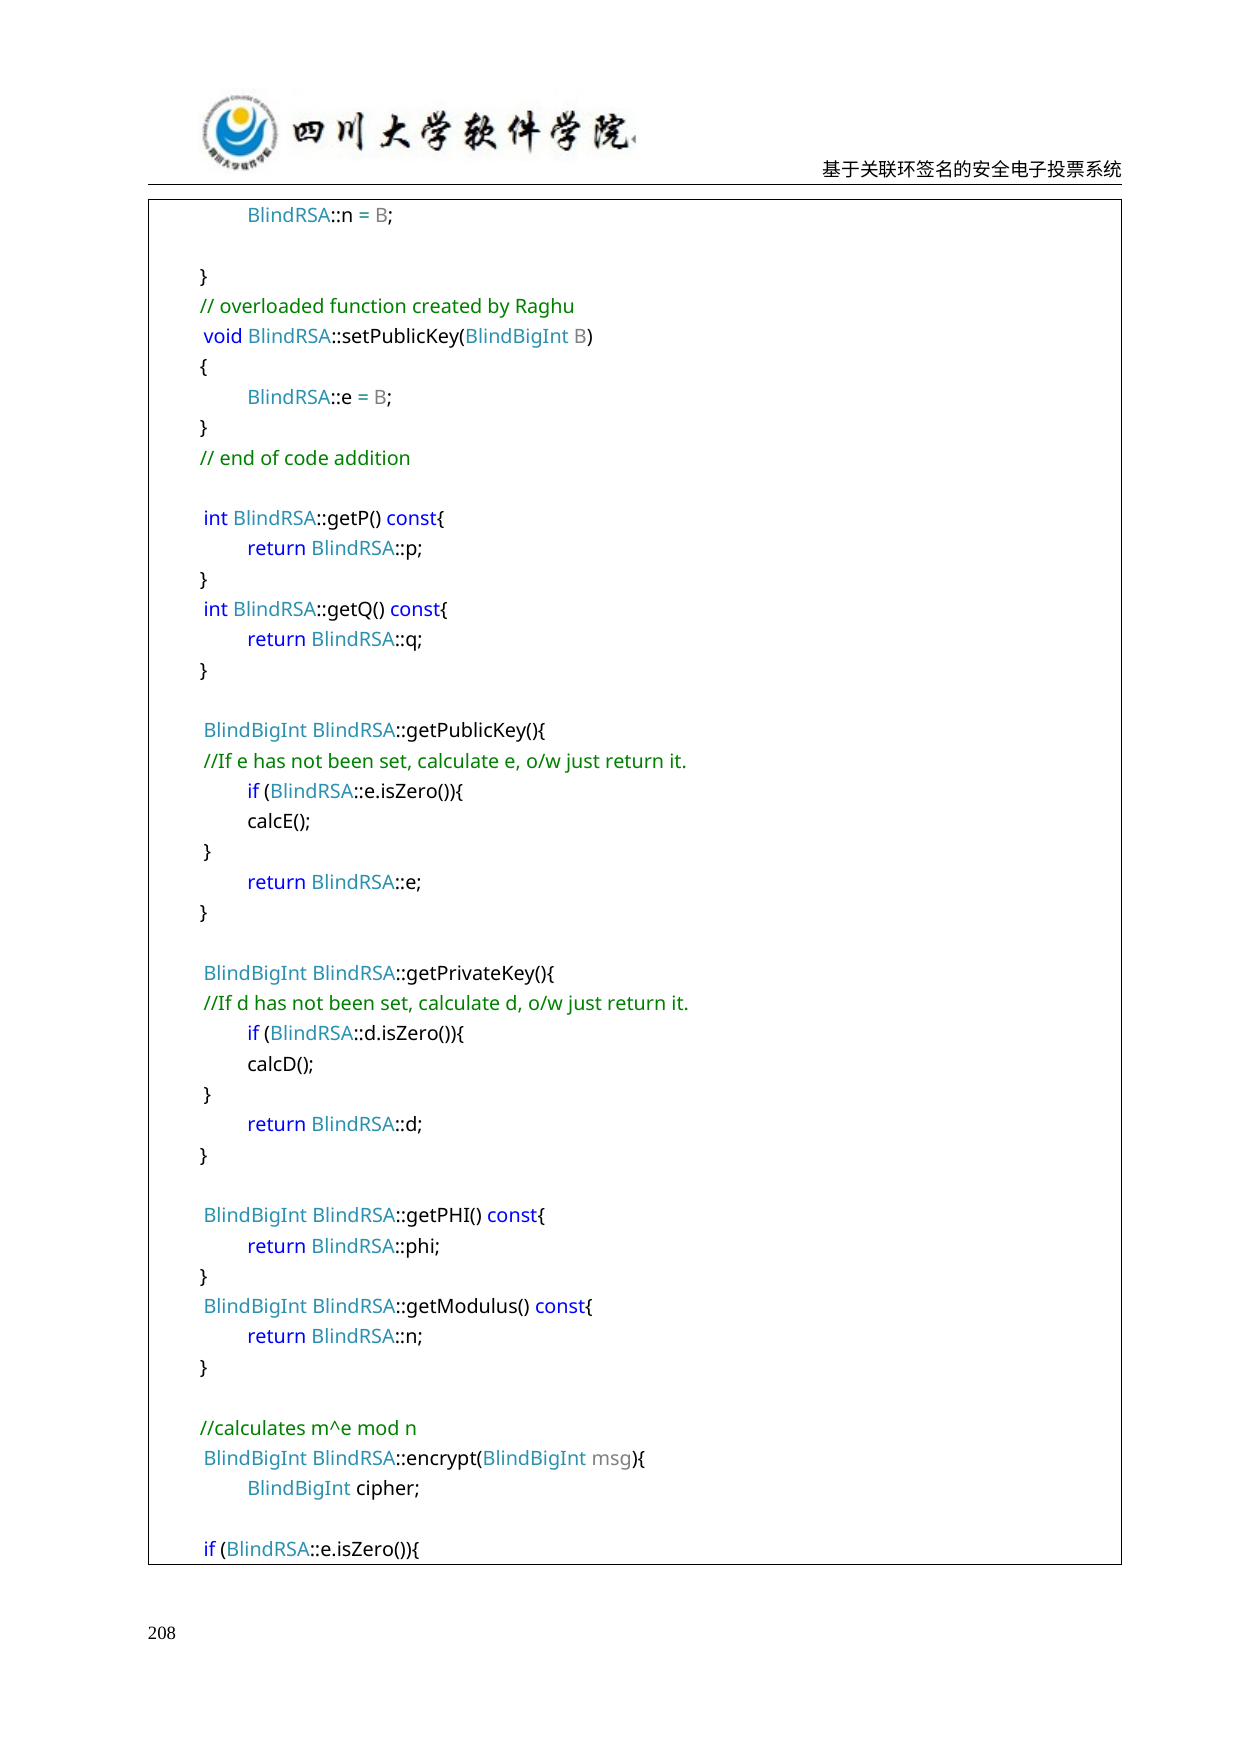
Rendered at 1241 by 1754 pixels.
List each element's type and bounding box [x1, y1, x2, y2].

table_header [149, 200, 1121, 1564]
picture [197, 88, 639, 177]
